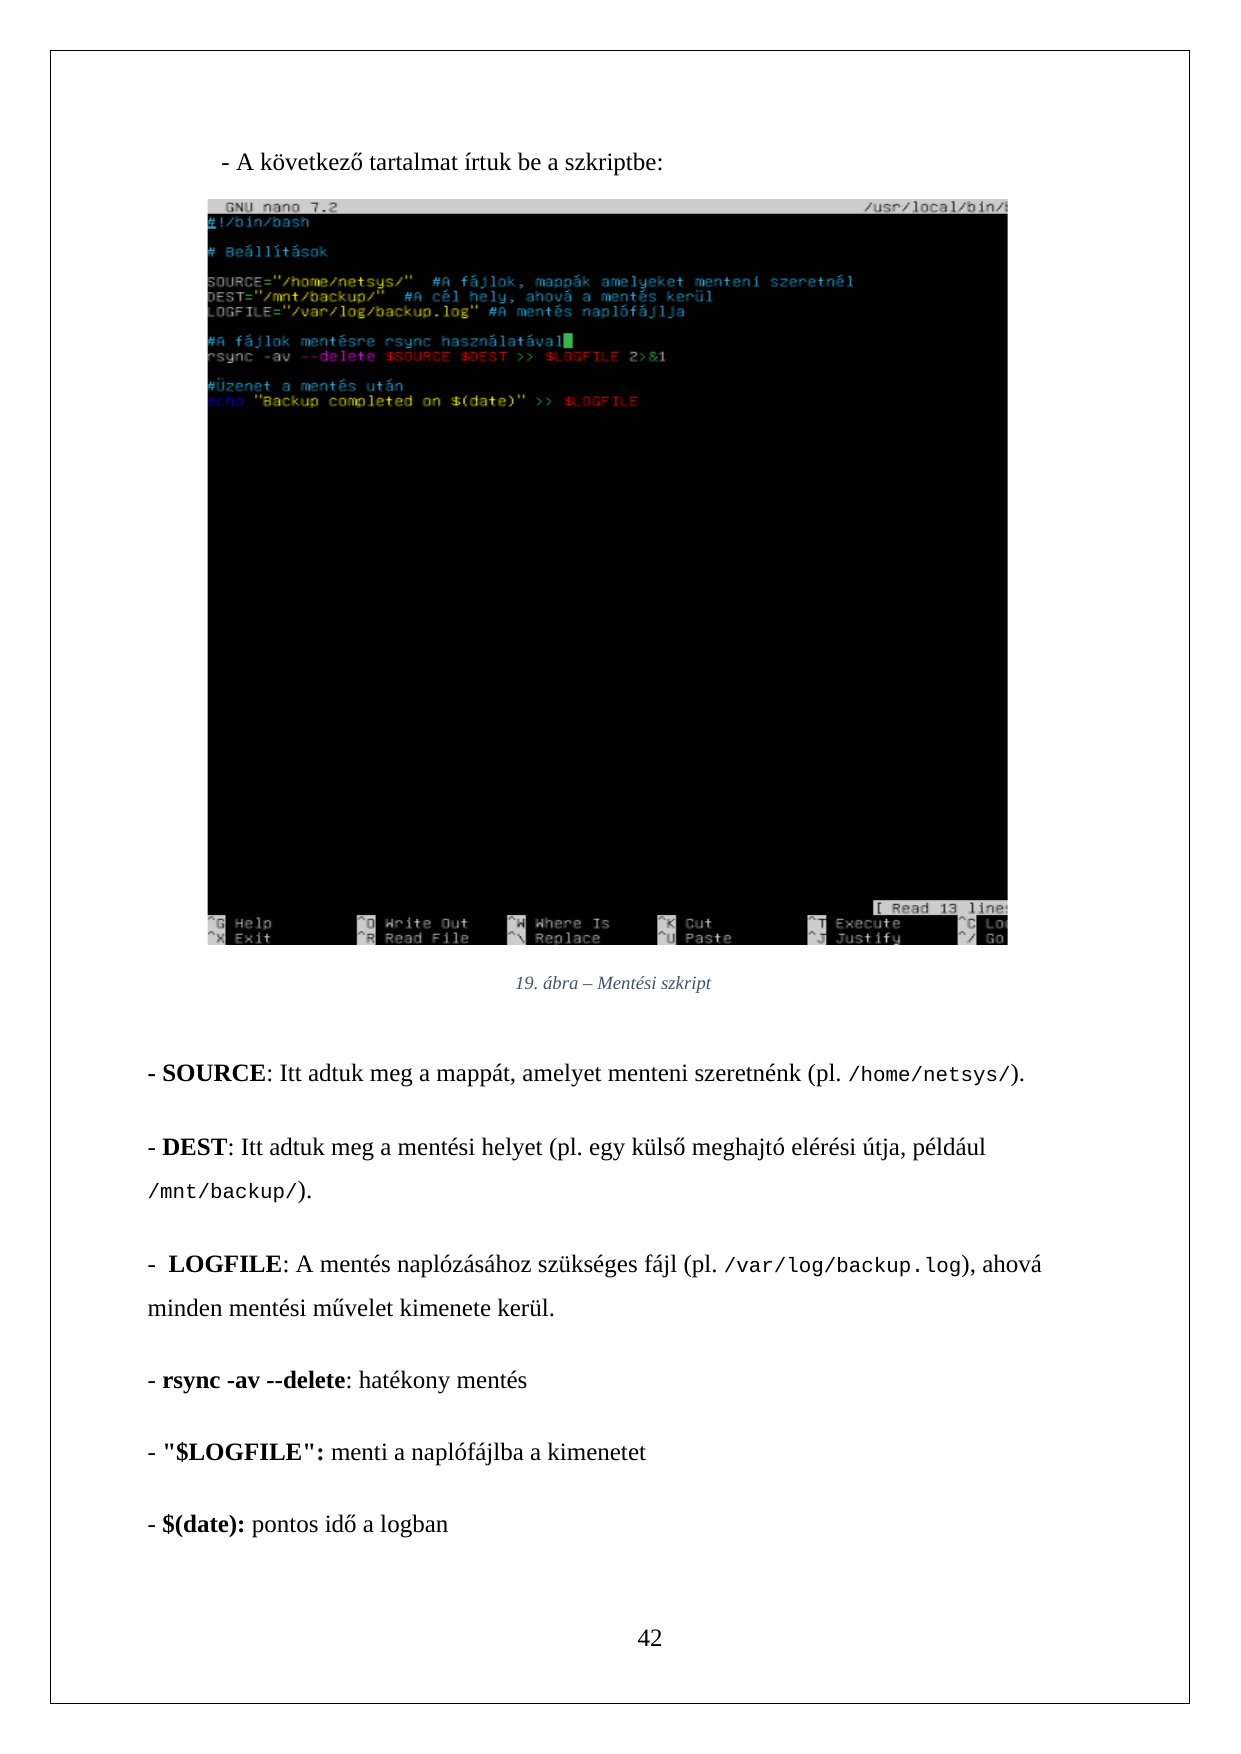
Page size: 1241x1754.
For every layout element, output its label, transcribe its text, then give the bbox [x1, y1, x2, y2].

text - "$LOGFILE": menti a naplófájlba a kimenetet [147, 1437, 1093, 1466]
text - DEST: Itt adtuk meg a mentési helyet (pl. egy külső meghajtó elérési útja, például /mnt/backup/). [147, 1132, 1093, 1205]
text - A következő tartalmat írtuk be a szkriptbe: [147, 147, 1093, 176]
picture [207, 199, 1008, 945]
text - $(date): pontos idő a logban [147, 1509, 1093, 1538]
text - LOGFILE: A mentés naplózásához szükséges fájl (pl. /var/log/backup.log), ahová minden mentési művelet kimenete kerül. [147, 1249, 1093, 1321]
text - rsync -av --delete: hatékony mentés [147, 1365, 1093, 1394]
text - SOURCE: Itt adtuk meg a mappát, amelyet menteni szeretnénk (pl. /home/netsys/). [147, 1058, 1093, 1088]
